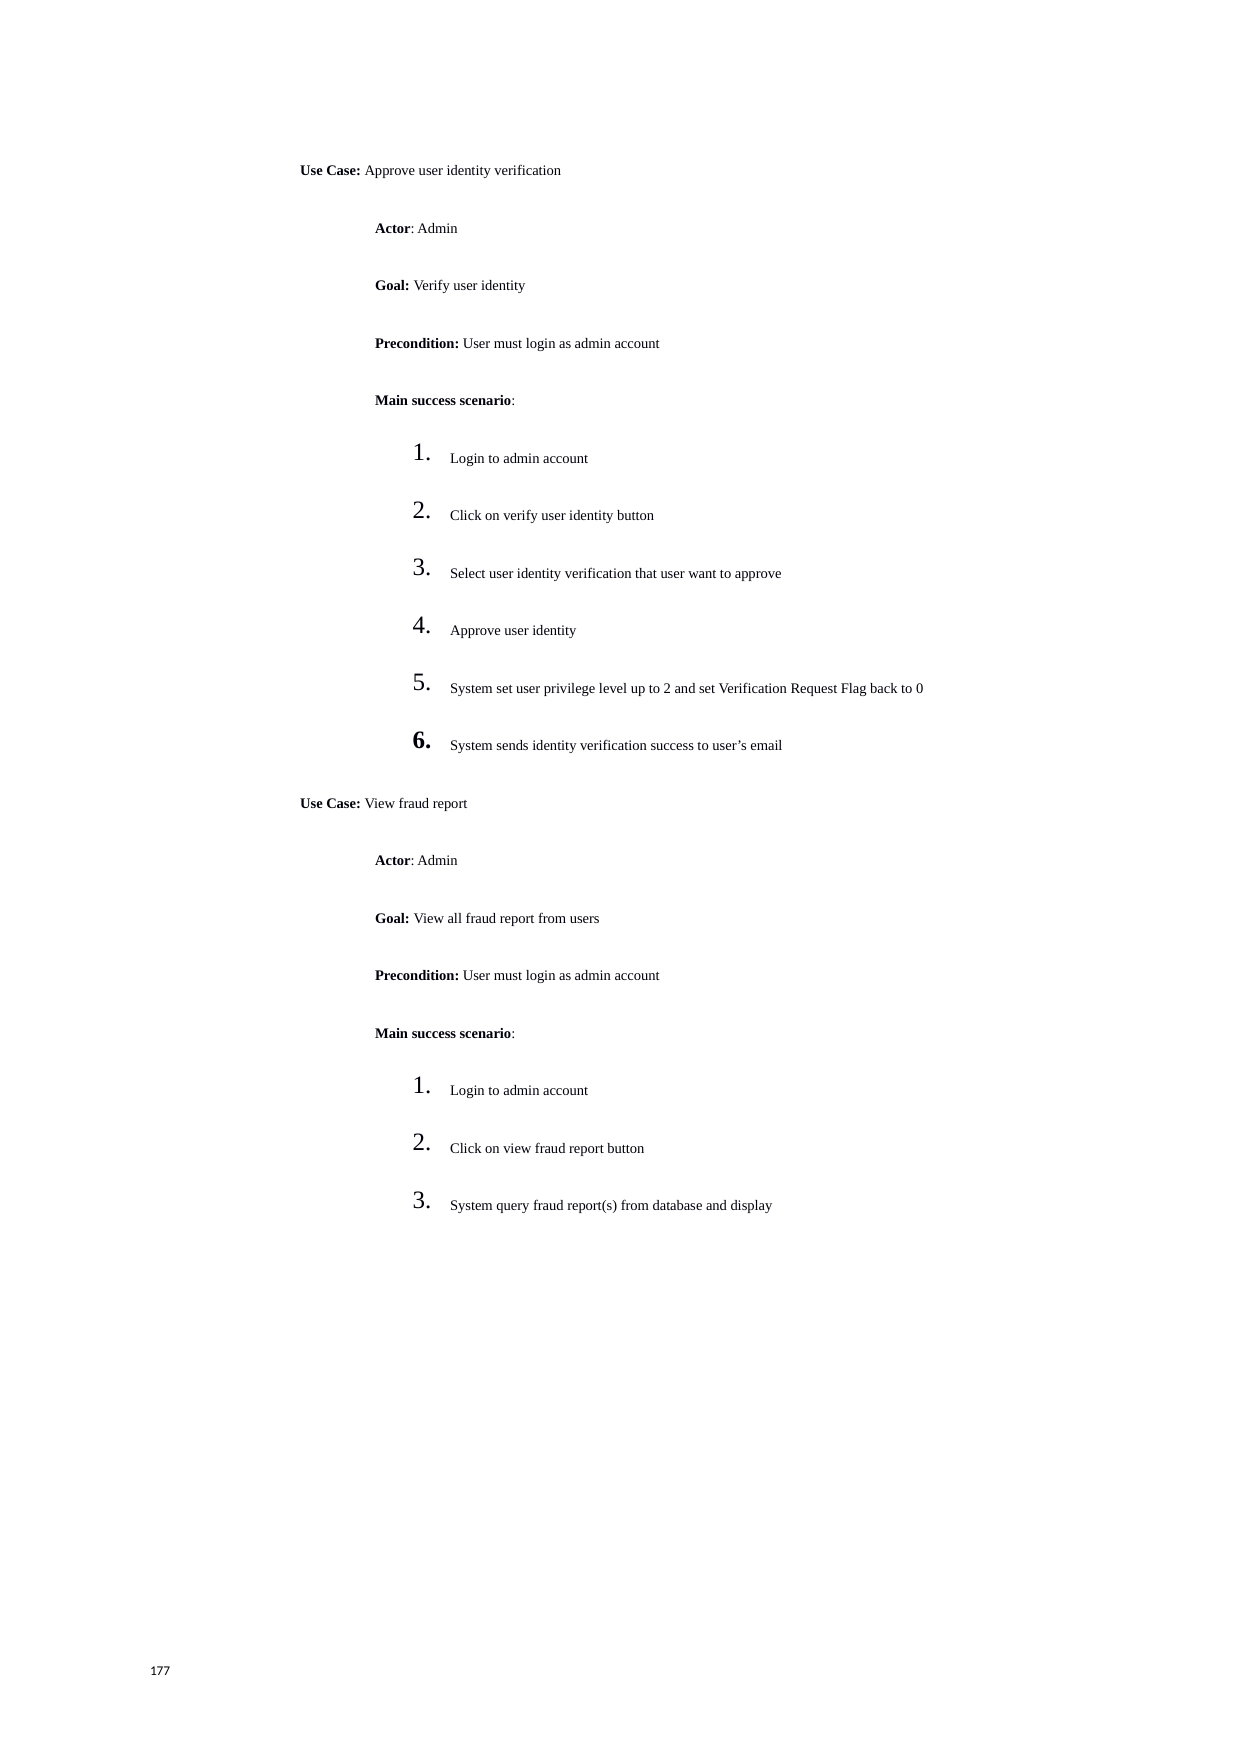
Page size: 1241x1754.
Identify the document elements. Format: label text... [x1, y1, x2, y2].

text Actor: Admin [300, 840, 1090, 869]
list Select user identity verification that user want to approve [412, 552, 1090, 581]
list System sends identity verification success to user’s email [412, 725, 1090, 754]
list Login to admin account [412, 437, 1090, 466]
list System query fraud report(s) from database and display [412, 1185, 1090, 1214]
text Use Case: View fraud report [225, 782, 1090, 811]
list Login to admin account [412, 1070, 1090, 1099]
text Use Case: Approve user identity verification [225, 150, 1090, 179]
list Click on view fraud report button [412, 1127, 1090, 1156]
text Actor: Admin [300, 207, 1090, 236]
list Click on verify user identity button [412, 495, 1090, 524]
text Precondition: User must login as admin account [300, 955, 1090, 984]
list System set user privilege level up to 2 and set Verification Request Flag back to 0 [412, 667, 1090, 696]
text Main success scenario: [300, 380, 1090, 409]
text Goal: Verify user identity [150, 265, 1090, 294]
text Main success scenario: [300, 1012, 1090, 1041]
text Goal: View all fraud report from users [150, 897, 1090, 926]
text Precondition: User must login as admin account [300, 322, 1090, 351]
list Approve user identity [412, 610, 1090, 639]
